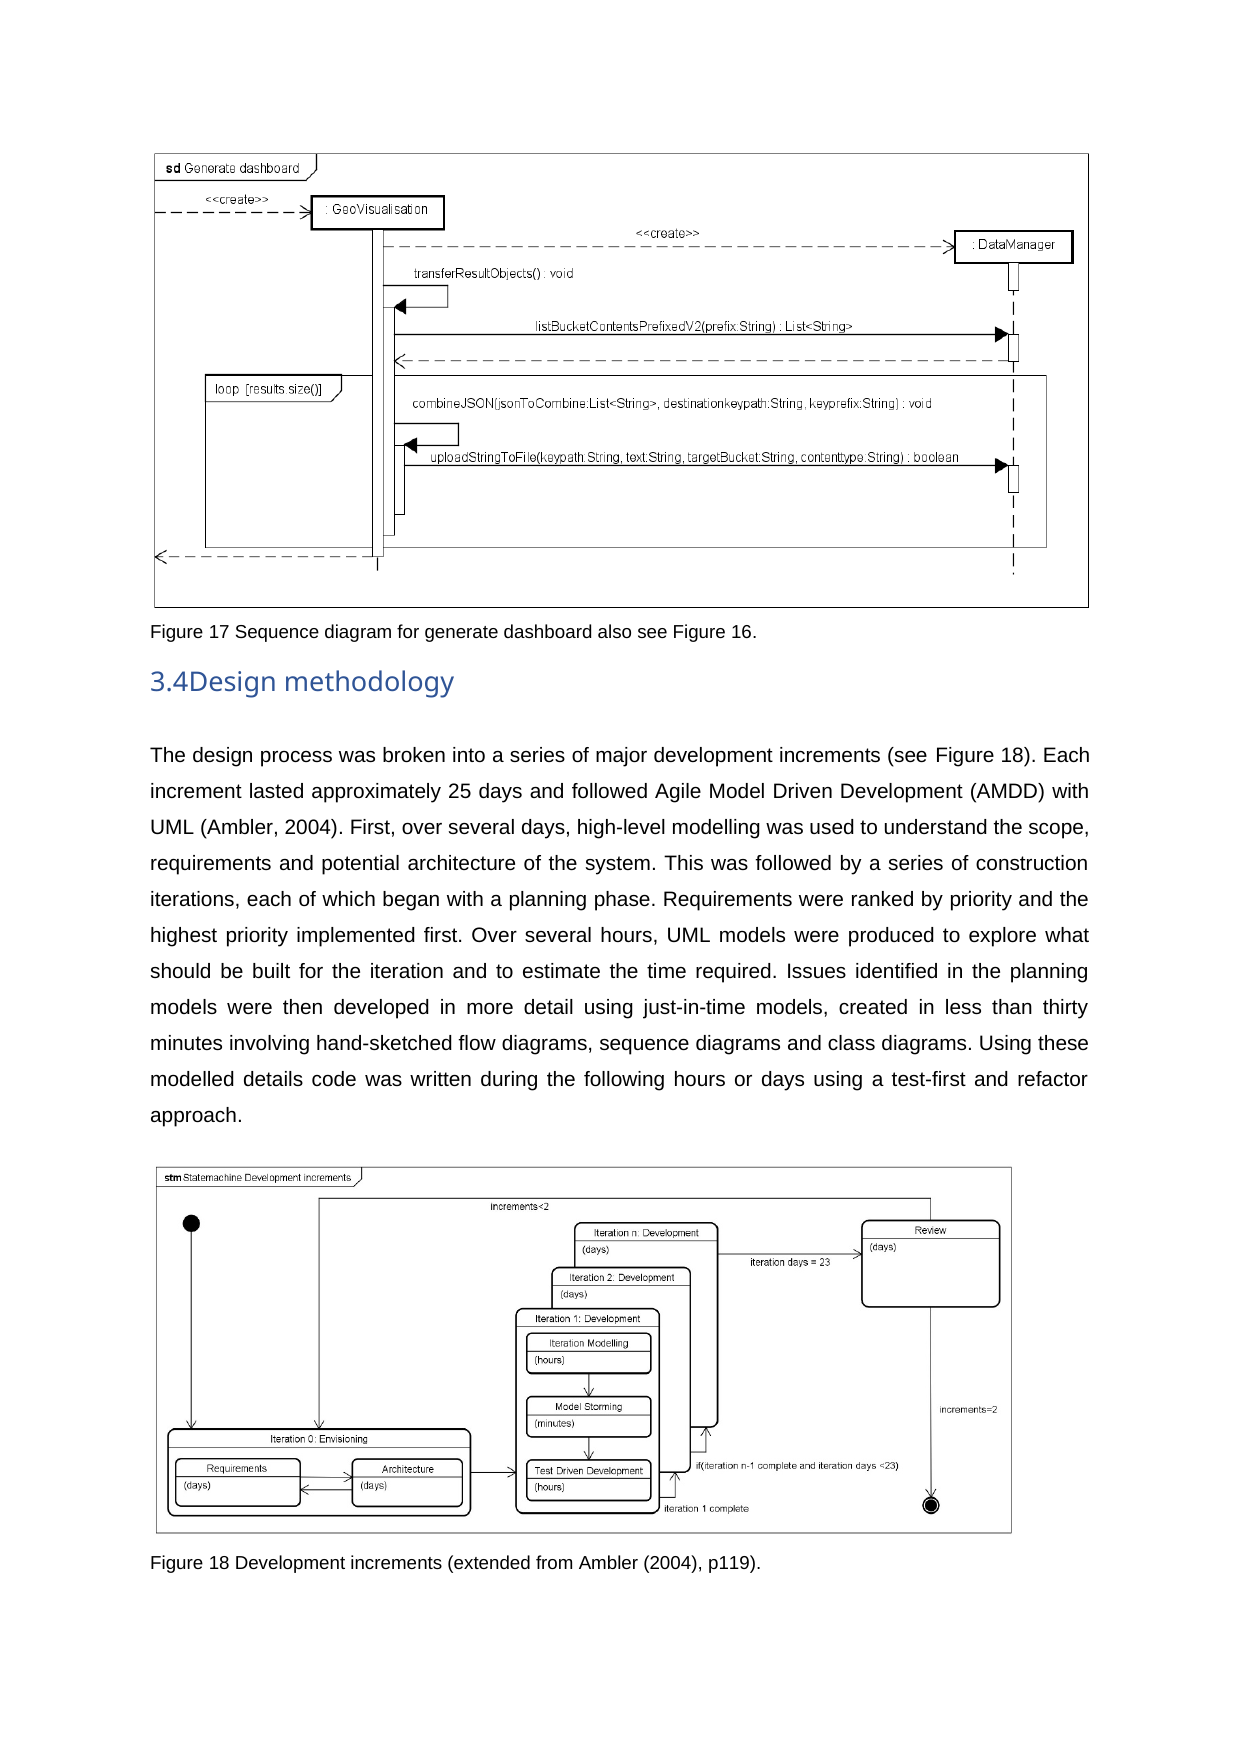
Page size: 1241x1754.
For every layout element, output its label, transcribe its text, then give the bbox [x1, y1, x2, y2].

picture [150, 1163, 1016, 1540]
text Figure 18 Development increments (extended from Ambler (2004), p119). [150, 1552, 1090, 1573]
text Figure 17 Sequence diagram for generate dashboard also see Figure 14. [150, 620, 1090, 642]
text The design process was broken into a series of major development increments (see Figure 16). Each increment lasted approximately 25 days and followed Agile Model Driven Development (AMDD) with UML (Ambler, 2004). First, over several days, high-level modelling was used to understand the scope, requirements and potential architecture of the system. This was followed by a series of construction iterations, each of which began with a planning phase. Requirements were ranked by priority and the highest priority implemented first. Over several hours, UML models were produced to explore what should be built for the iteration and to estimate the time required. Issues identified in the planning models were then developed in more detail using just-in-time models, created in less than thirty minutes involving hand-sketched flow diagrams, sequence diagrams and class diagrams. Using these modelled details code was written during the following hours or days using a test-first and refactor approach. [150, 743, 1090, 1126]
subtitle Design methodology [150, 663, 1090, 700]
picture [150, 150, 1091, 609]
